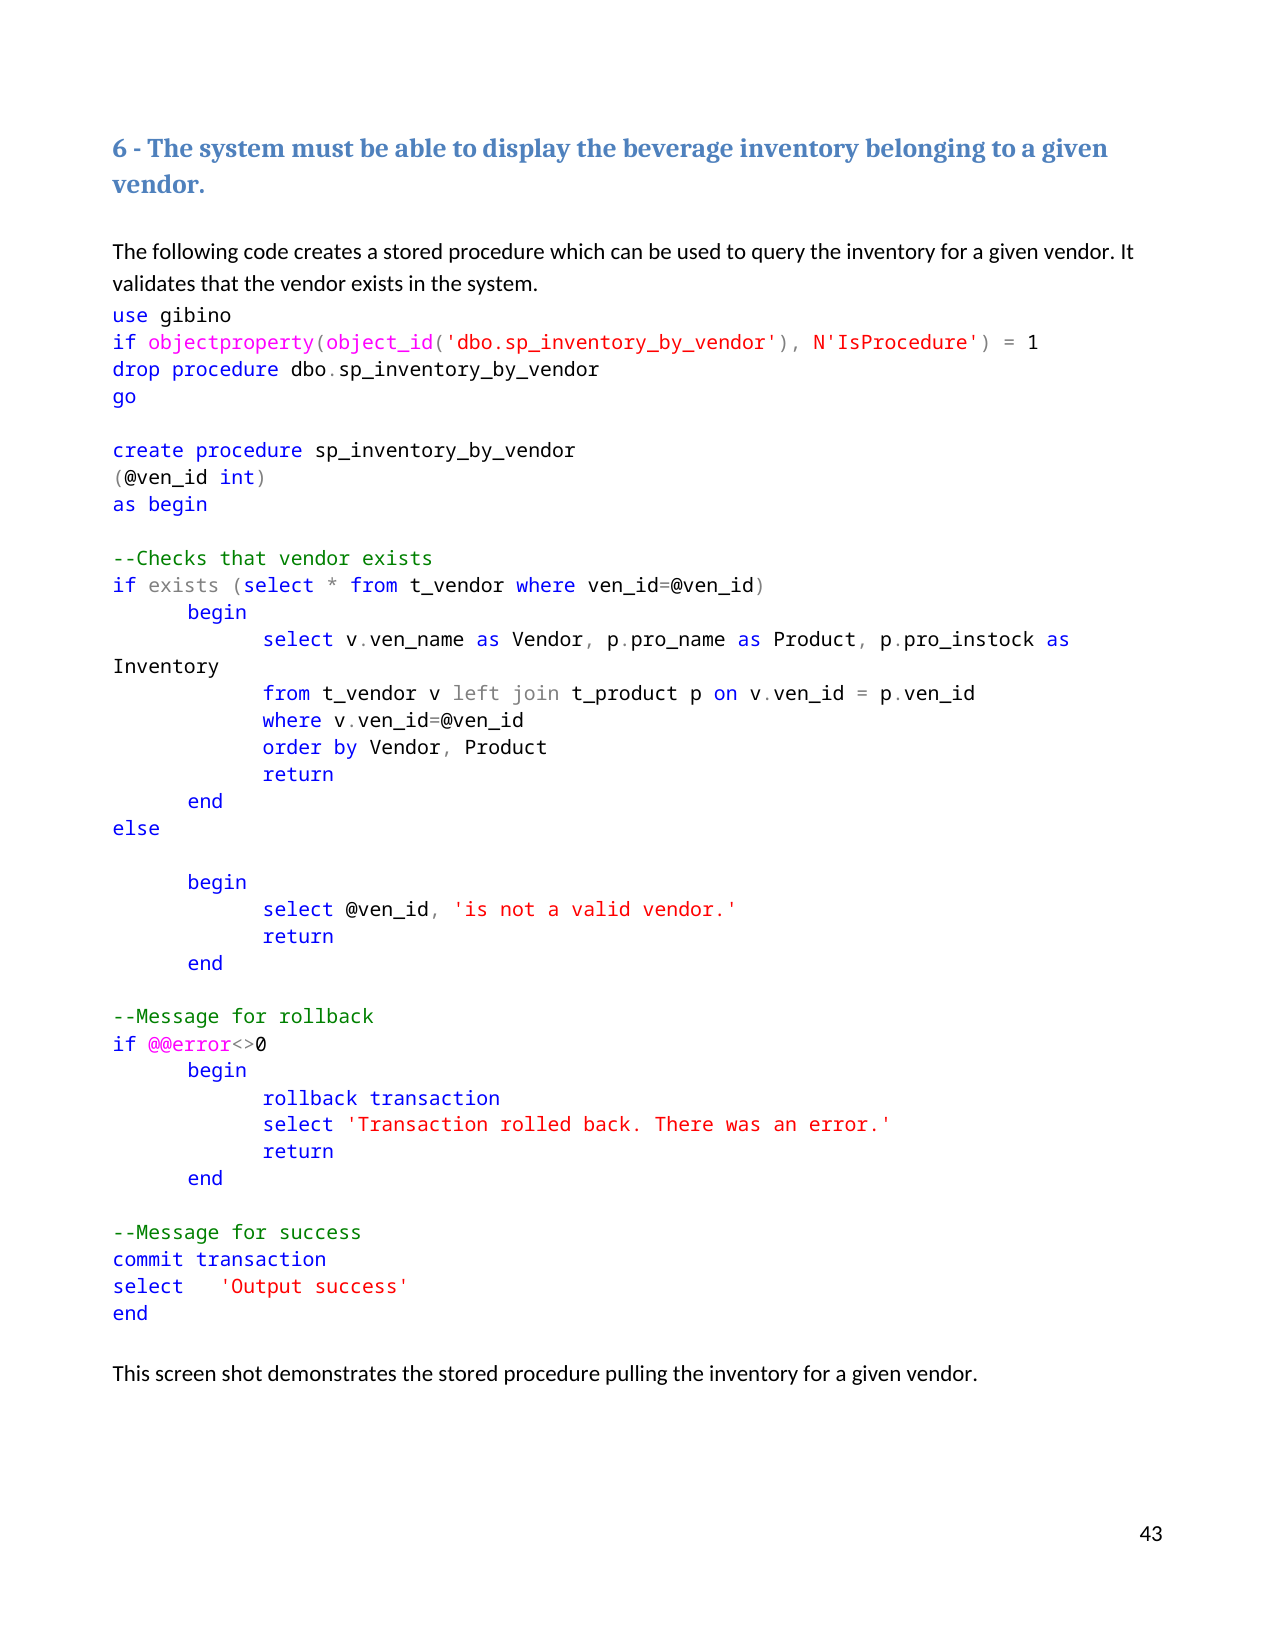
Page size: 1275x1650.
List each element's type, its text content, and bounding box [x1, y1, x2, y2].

text end [112, 1165, 1162, 1192]
text end [112, 1299, 1162, 1327]
text --Message for rollback [112, 1003, 1162, 1030]
text (@ven_id int) [112, 463, 1162, 490]
text from t_vendor v left join t_product p on v.ven_id = p.ven_id [112, 679, 1162, 706]
text The following code creates a stored procedure which can be used to query the inventory for a given vendor. It validates that the vendor exists in the system. [112, 237, 1162, 297]
text --Checks that vendor exists [112, 544, 1162, 571]
text if @@error<>0 [112, 1030, 1162, 1057]
text end [112, 787, 1162, 814]
text if objectproperty(object_id('dbo.sp_inventory_by_vendor'), N'IsProcedure') = 1 [112, 328, 1162, 355]
text return [112, 1138, 1162, 1165]
text create procedure sp_inventory_by_vendor [112, 436, 1162, 463]
text rollback transaction [112, 1084, 1162, 1111]
text as begin [112, 490, 1162, 517]
text order by Vendor, Product [112, 733, 1162, 760]
text --Message for success [112, 1219, 1162, 1246]
text select v.ven_name as Vendor, p.pro_name as Product, p.pro_instock as Inventory [112, 625, 1162, 679]
text use gibino [112, 301, 1162, 328]
text return [112, 922, 1162, 949]
text commit transaction [112, 1246, 1162, 1273]
text end [112, 949, 1162, 976]
text select @ven_id, 'is not a valid vendor.' [112, 895, 1162, 922]
text This screen shot demonstrates the stored procedure pulling the inventory for a given vendor. [112, 1359, 1162, 1387]
text else [112, 814, 1162, 841]
text begin [112, 598, 1162, 625]
text if exists (select * from t_vendor where ven_id=@ven_id) [112, 571, 1162, 598]
text begin [112, 868, 1162, 895]
text go [112, 382, 1162, 409]
text where v.ven_id=@ven_id [112, 706, 1162, 733]
subtitle 6 - The system must be able to display the beverage inventory belonging to a given vendor. [112, 133, 1162, 200]
text begin [112, 1057, 1162, 1084]
text select 'Transaction rolled back. There was an error.' [112, 1111, 1162, 1138]
text select 'Output success' [112, 1273, 1162, 1299]
text drop procedure dbo.sp_inventory_by_vendor [112, 355, 1162, 382]
text return [112, 760, 1162, 787]
